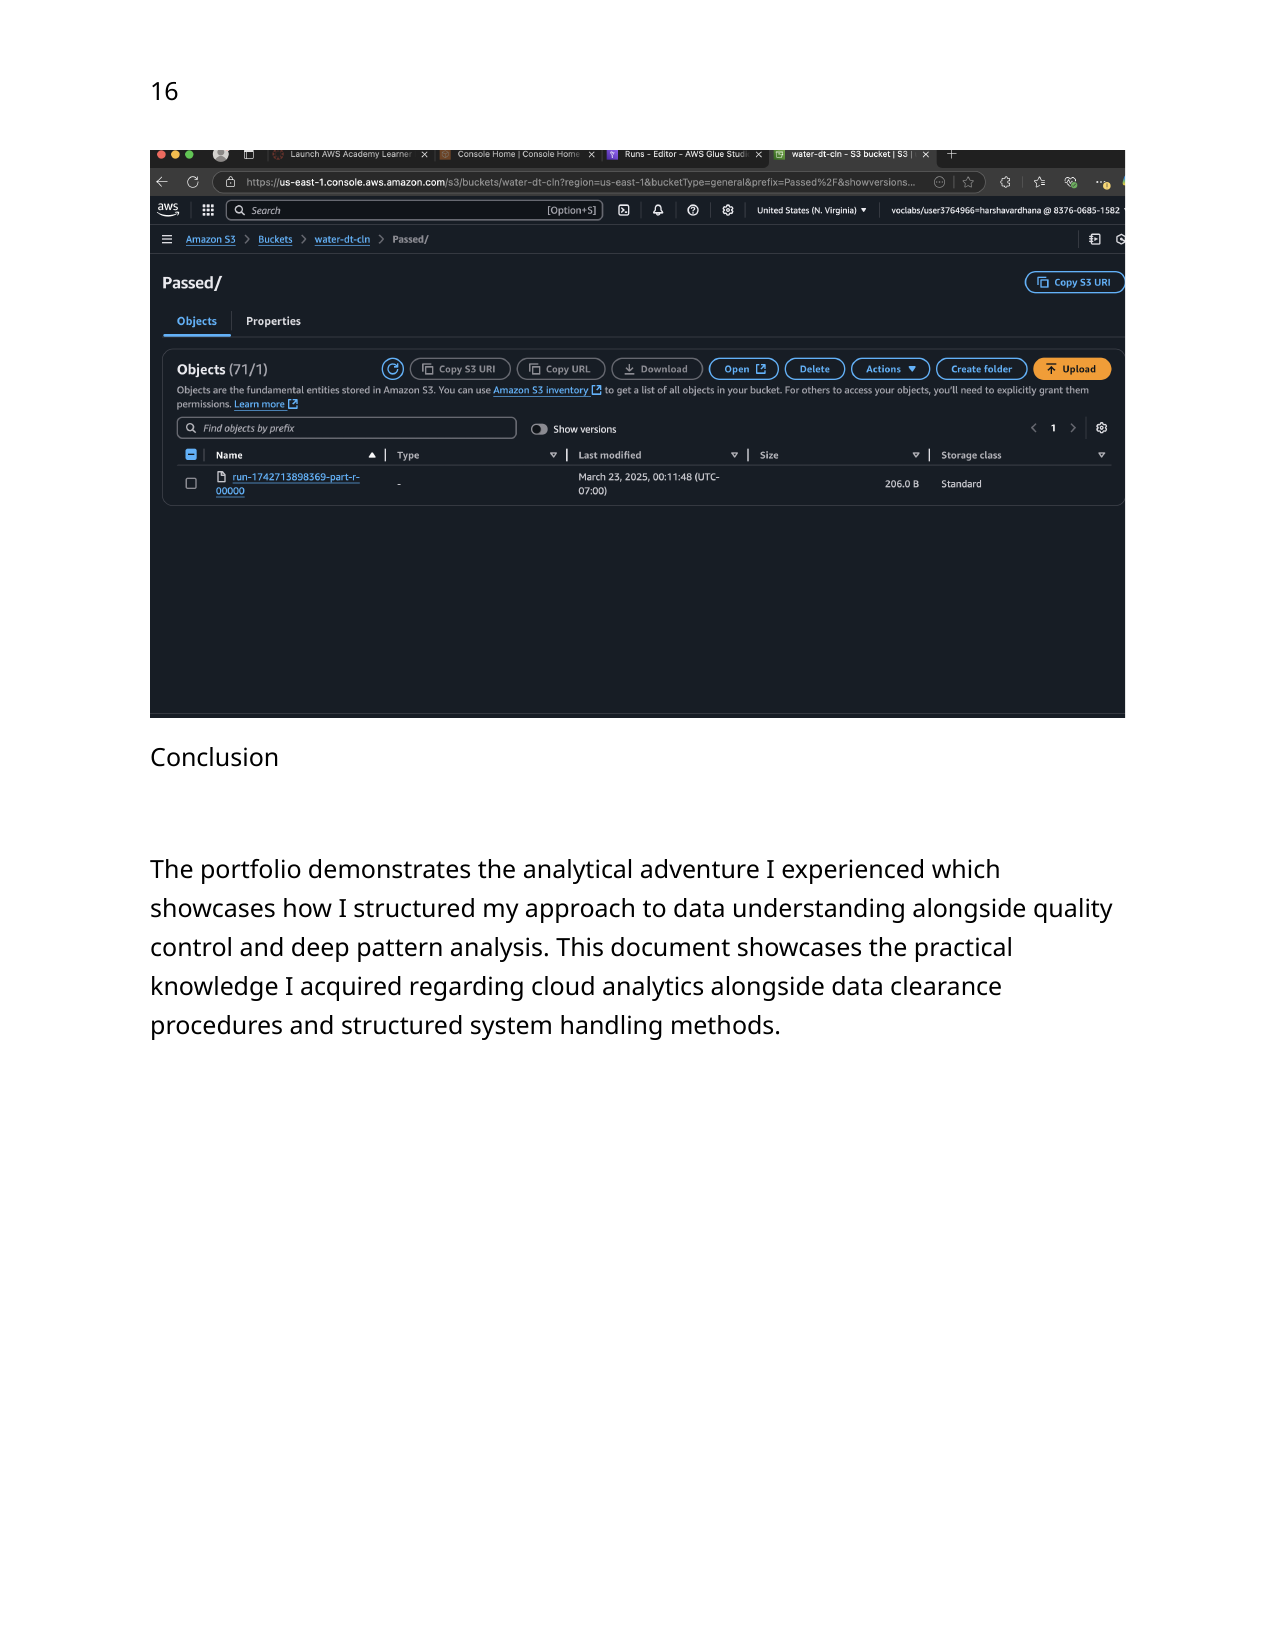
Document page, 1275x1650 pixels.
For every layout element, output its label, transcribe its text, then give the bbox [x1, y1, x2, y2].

picture [150, 150, 1125, 718]
text The portfolio demonstrates the analytical adventure I experienced which showcases how I structured my approach to data understanding alongside quality control and deep pattern analysis. This document showcases the practical knowledge I acquired regarding cloud analytics alongside data clearance procedures and structured system handling methods. [150, 851, 1125, 1042]
text Conclusion [150, 739, 1125, 774]
